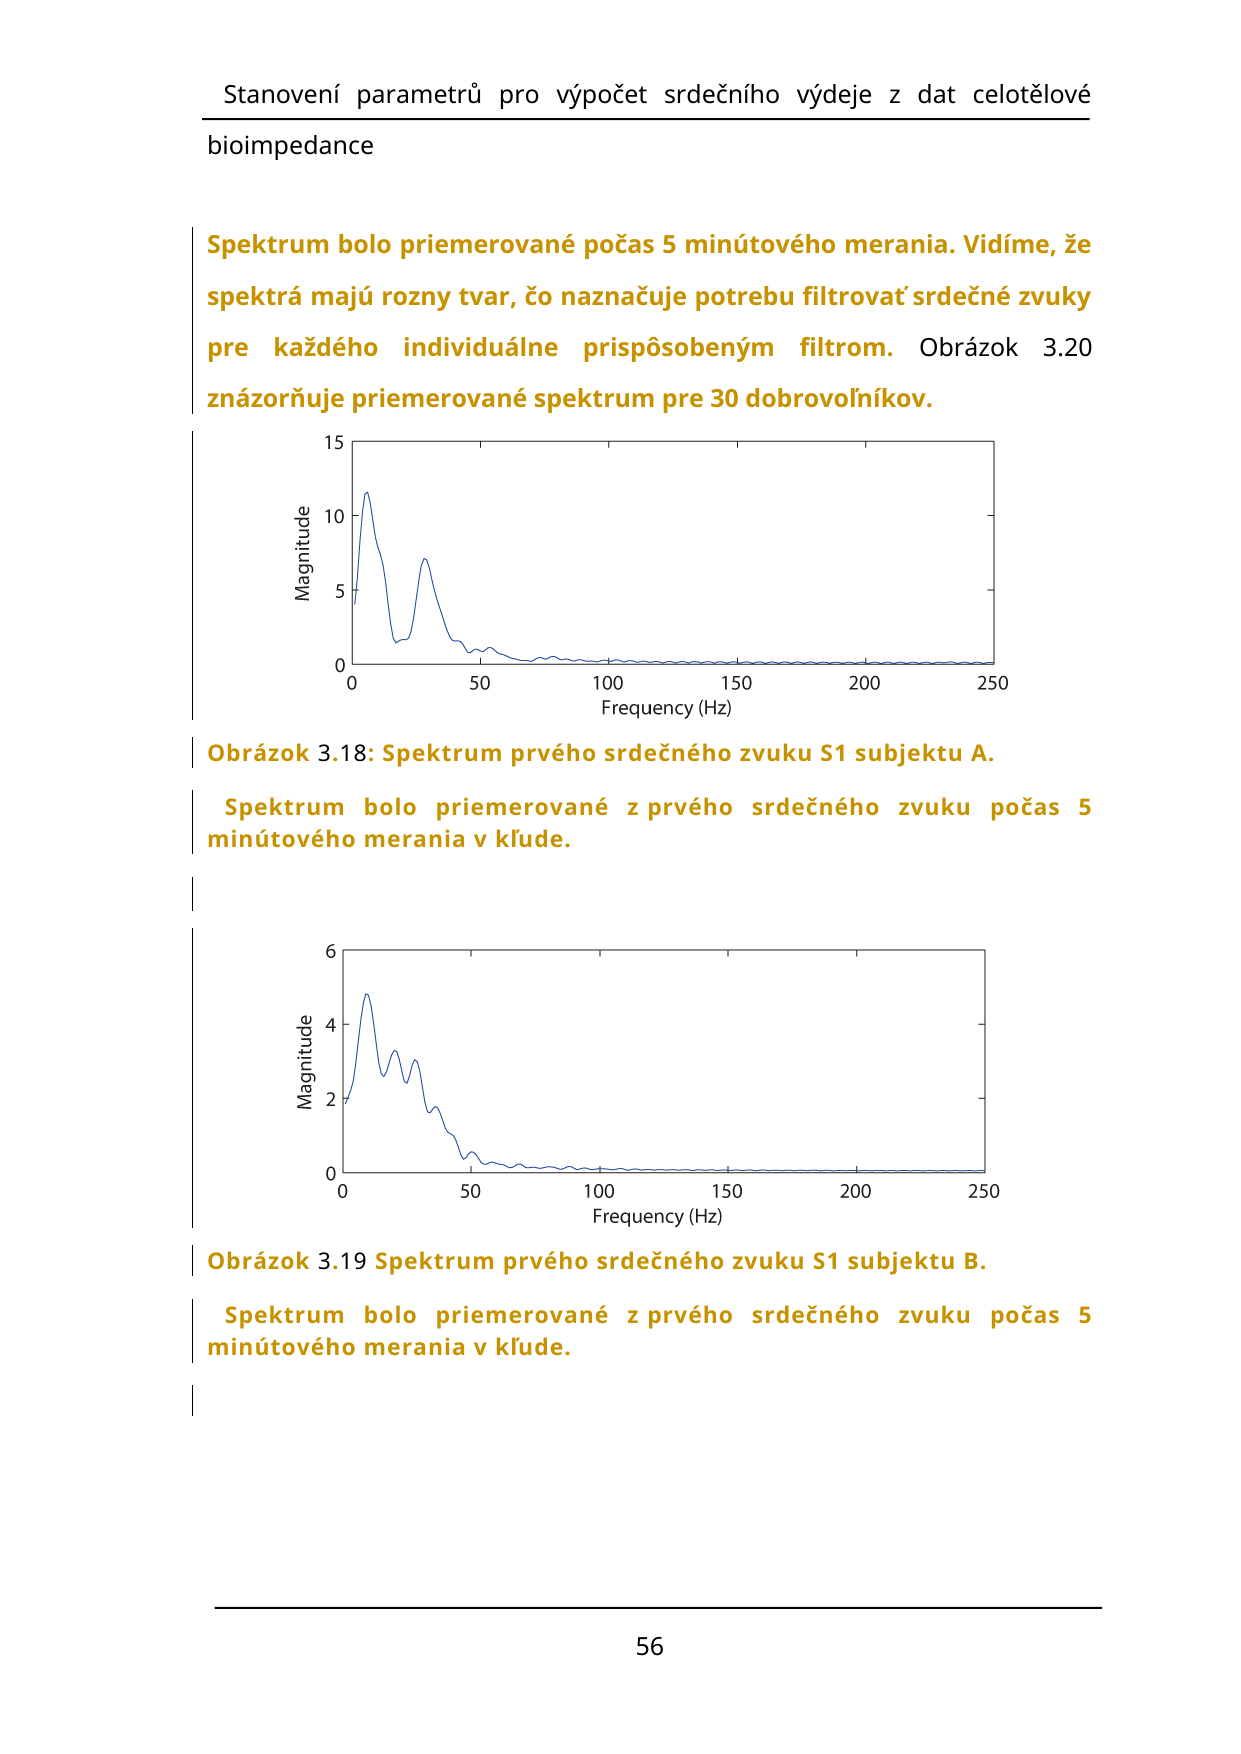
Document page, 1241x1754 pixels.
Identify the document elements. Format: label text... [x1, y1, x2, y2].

text Spektrum bolo priemerované z prvého srdečného zvuku počas 5 minútového merania v kľude. [207, 1298, 1092, 1363]
picture [291, 431, 1009, 720]
text Spektrum bolo priemerované z prvého srdečného zvuku počas 5 minútového merania v kľude. [207, 790, 1092, 854]
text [207, 227, 1092, 414]
picture [235, 927, 1064, 1228]
